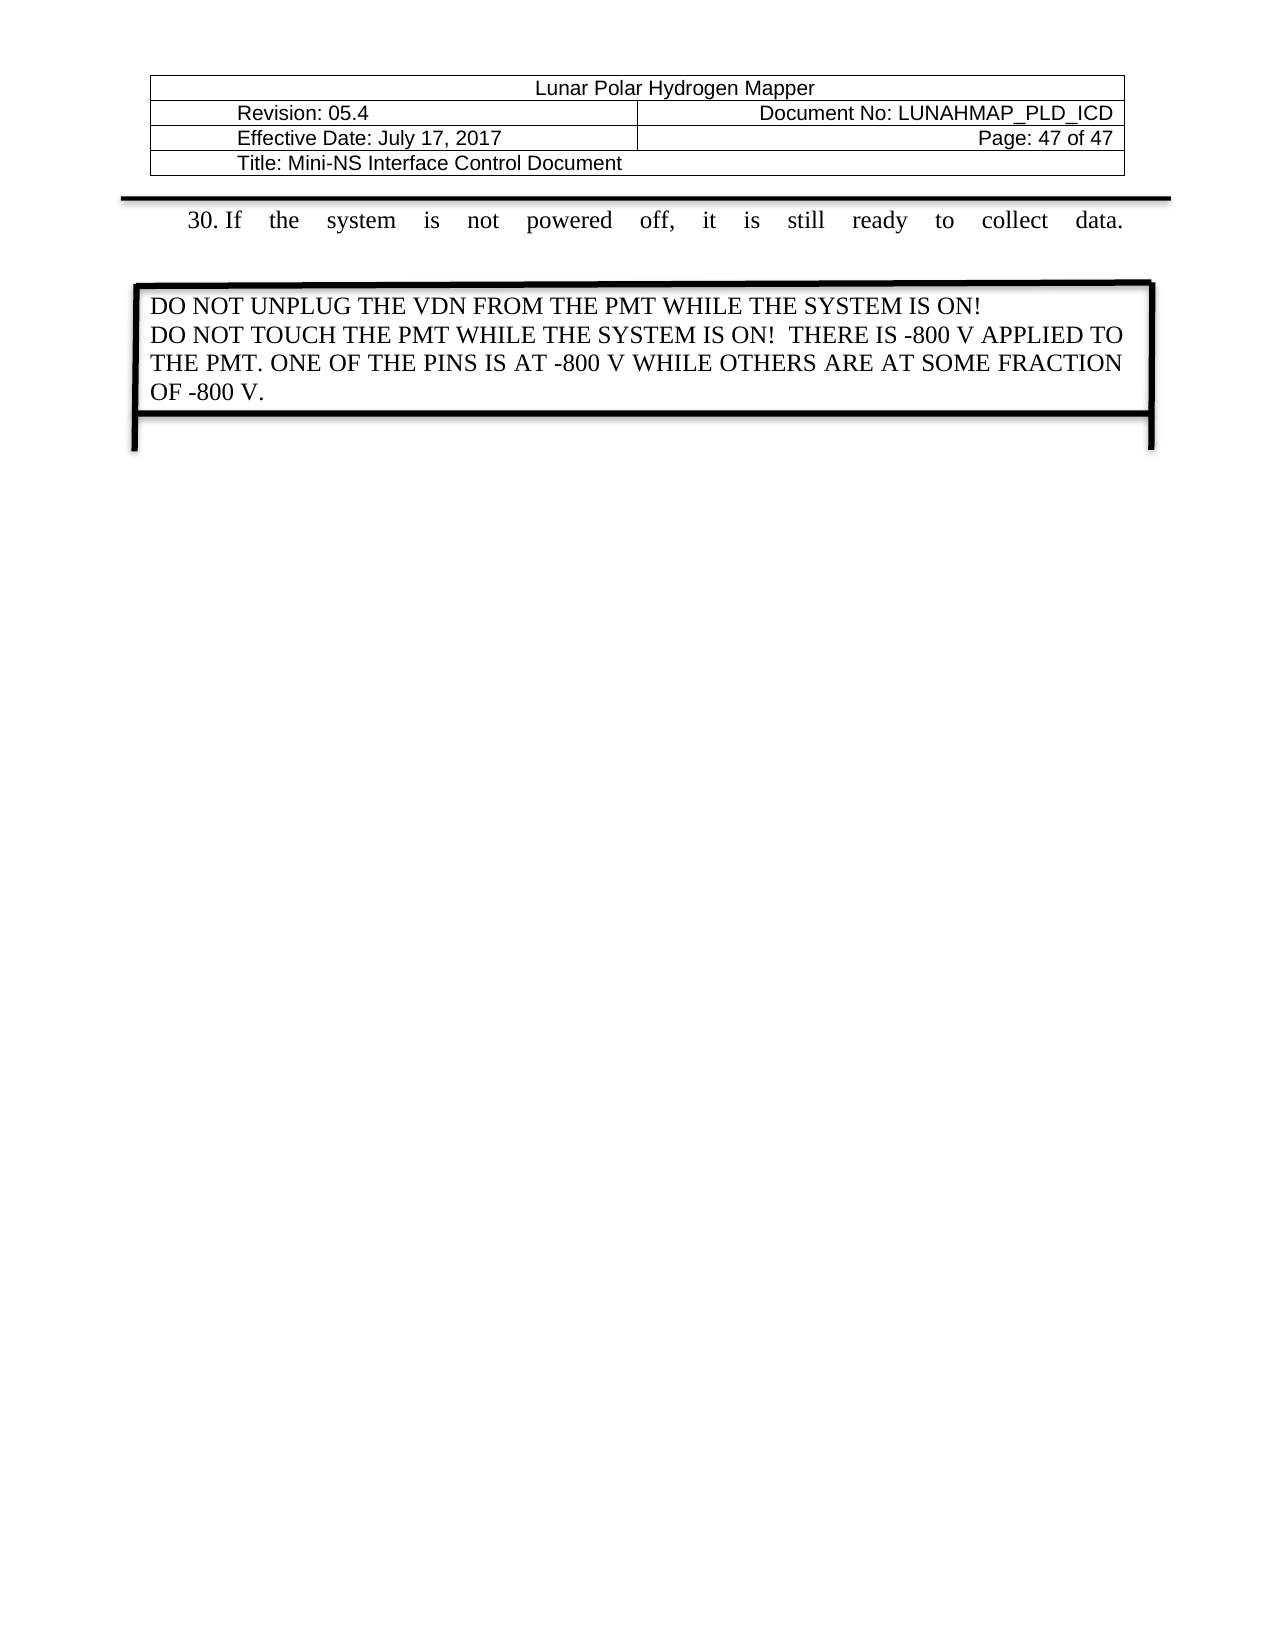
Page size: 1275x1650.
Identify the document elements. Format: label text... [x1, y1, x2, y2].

text DO NOT TOUCH THE PMT WHILE THE SYSTEM IS ON! THERE IS -800 V APPLIED TO THE PMT. ONE OF THE PINS IS AT -800 V WHILE OTHERS ARE AT SOME FRACTION OF -800 V. [150, 320, 1125, 406]
list If the system is not powered off, it is still ready to collect data. [187, 205, 1125, 262]
text DO NOT UNPLUG THE VDN FROM THE PMT WHILE THE SYSTEM IS ON! [150, 294, 1125, 320]
